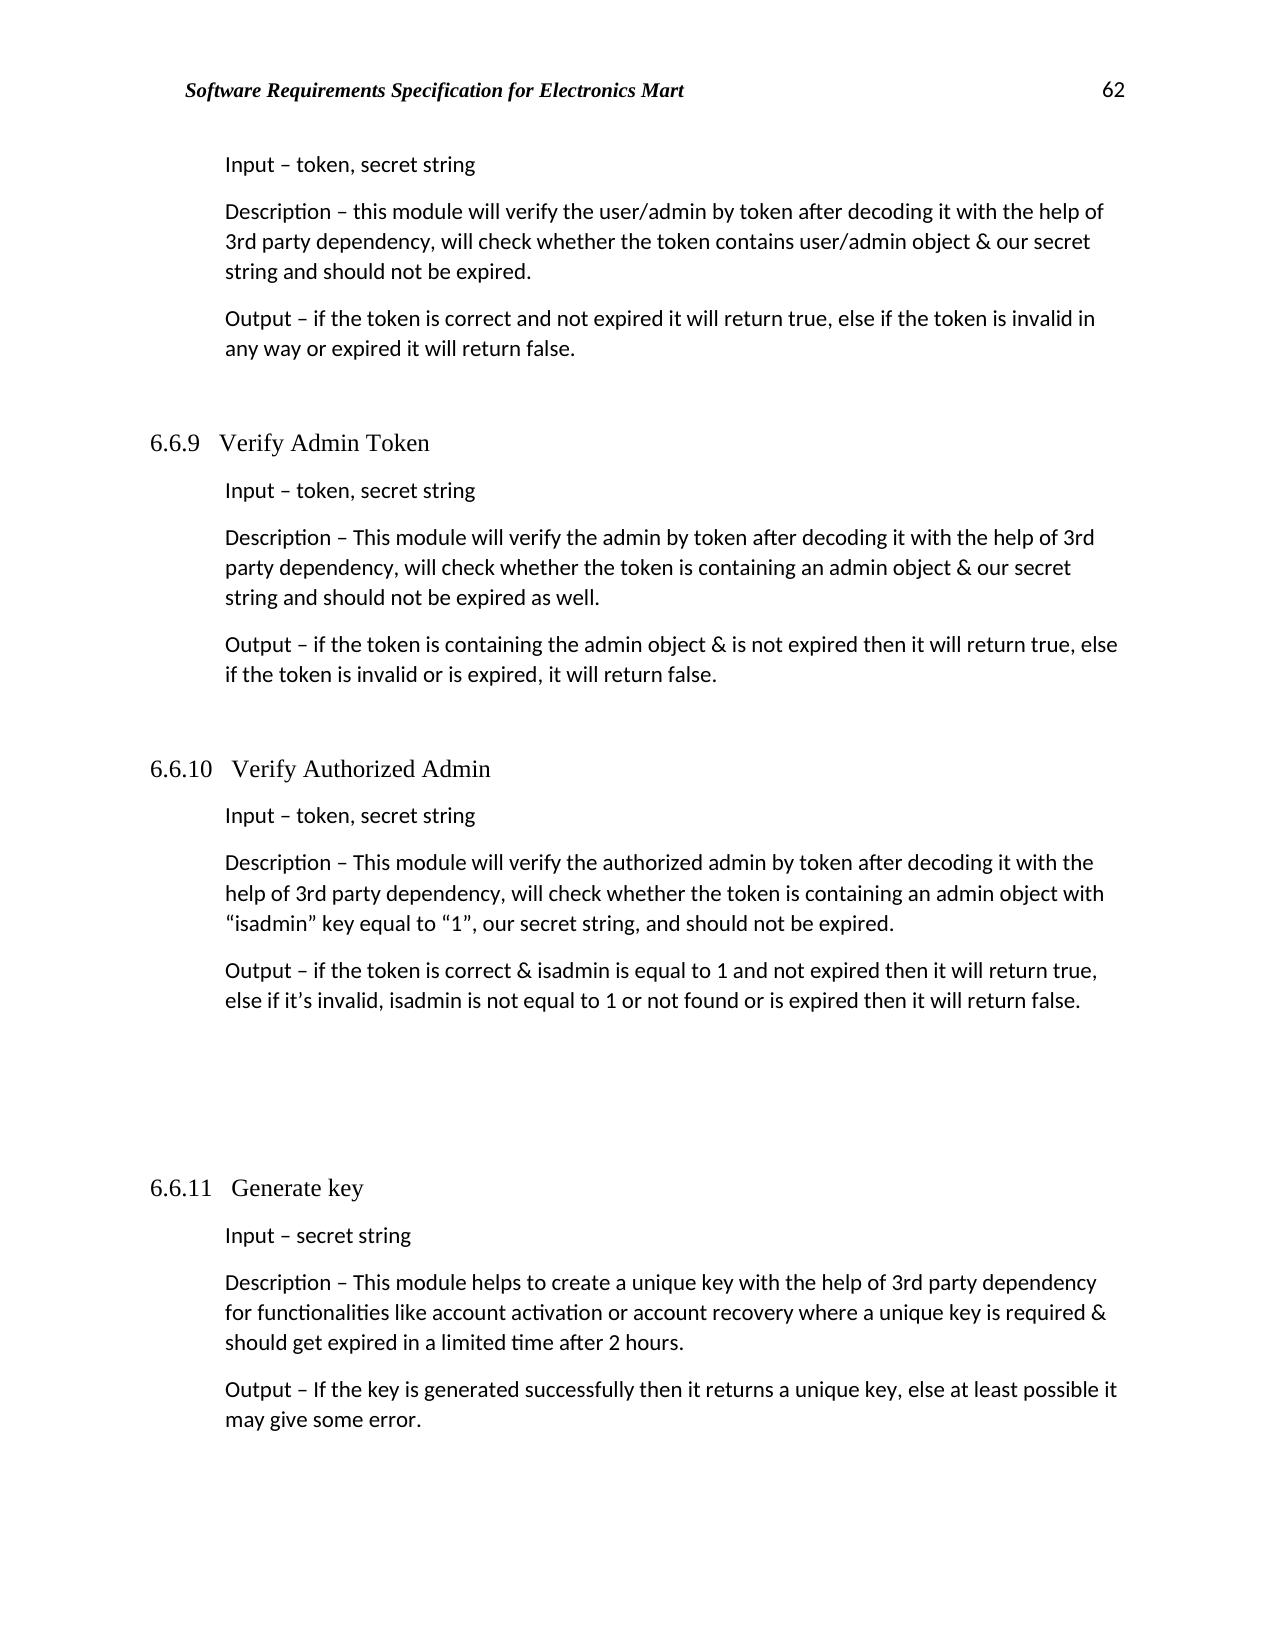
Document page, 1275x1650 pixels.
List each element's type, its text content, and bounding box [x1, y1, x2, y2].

text Output – if the token is correct and not expired it will return true, else if the token is invalid in any way or expired it will return false. [225, 304, 1125, 362]
text Description – This module will verify the admin by token after decoding it with the help of 3rd party dependency, will check whether the token is containing an admin object & our secret string and should not be expired as well. [225, 523, 1125, 611]
text 6.6.11 Generate key [150, 1173, 1125, 1202]
text Output – If the key is generated successfully then it returns a unique key, else at least possible it may give some error. [225, 1375, 1125, 1434]
text Input – secret string [225, 1221, 1125, 1249]
text 6.6.9 Verify Admin Token [150, 428, 1125, 457]
text Output – if the token is containing the admin object & is not expired then it will return true, else if the token is invalid or is expired, it will return false. [225, 630, 1125, 688]
text Output – if the token is correct & isadmin is equal to 1 and not expired then it will return true, else if it’s invalid, isadmin is not equal to 1 or not found or is expired then it will return false. [225, 956, 1125, 1014]
text Input – token, secret string [225, 150, 1125, 178]
text 6.6.10 Verify Authorized Admin [150, 754, 1125, 783]
text Input – token, secret string [225, 802, 1125, 830]
text Description – This module helps to create a unique key with the help of 3rd party dependency for functionalities like account activation or account recovery where a unique key is required & should get expired in a limited time after 2 hours. [225, 1268, 1125, 1357]
text Description – this module will verify the user/admin by token after decoding it with the help of 3rd party dependency, will check whether the token contains user/admin object & our secret string and should not be expired. [225, 197, 1125, 285]
text Description – This module will verify the authorized admin by token after decoding it with the help of 3rd party dependency, will check whether the token is containing an admin object with “isadmin” key equal to “1”, our secret string, and should not be expired. [225, 848, 1125, 937]
text Input – token, secret string [225, 476, 1125, 504]
